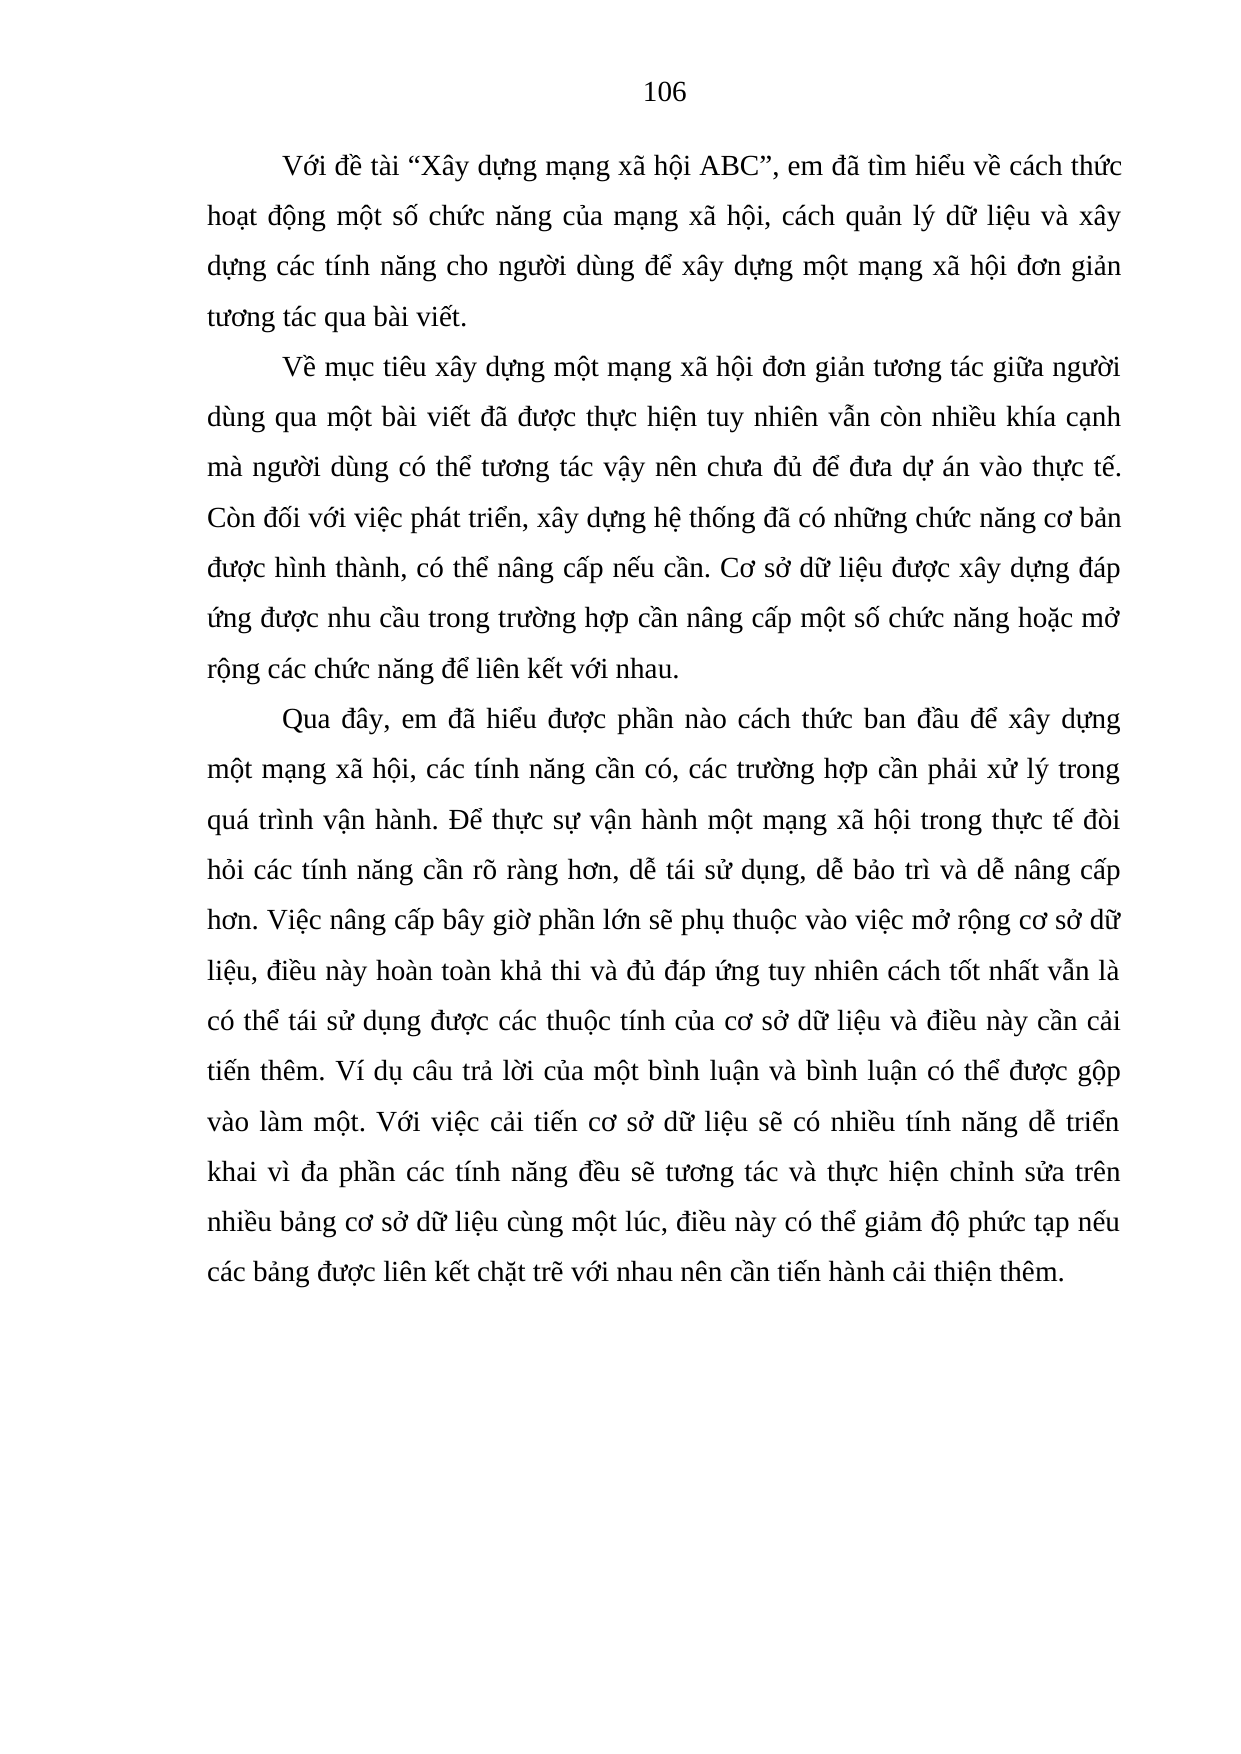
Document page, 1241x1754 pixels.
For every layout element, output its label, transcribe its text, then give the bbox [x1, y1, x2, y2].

text Về mục tiêu xây dựng một mạng xã hội đơn giản tương tác giữa người dùng qua một bài viết đã được thực hiện tuy nhiên vẫn còn nhiều khía cạnh mà người dùng có thể tương tác vậy nên chưa đủ để đưa dự án vào thực tế. Còn đối với việc phát triển, xây dựng hệ thống đã có những chức năng cơ bản được hình thành, có thể nâng cấp nếu cần. Cơ sở dữ liệu được xây dựng đáp ứng được nhu cầu trong trường hợp cần nâng cấp một số chức năng hoặc mở rộng các chức năng để liên kết với nhau. [207, 349, 1122, 684]
text Với đề tài “Xây dựng mạng xã hội ABC”, em đã tìm hiểu về cách thức hoạt động một số chức năng của mạng xã hội, cách quản lý dữ liệu và xây dựng các tính năng cho người dùng để xây dựng một mạng xã hội đơn giản tương tác qua bài viết. [207, 148, 1122, 332]
text Qua đây, em đã hiểu được phần nào cách thức ban đầu để xây dựng một mạng xã hội, các tính năng cần có, các trường hợp cần phải xử lý trong quá trình vận hành. Để thực sự vận hành một mạng xã hội trong thực tế đòi hỏi các tính năng cần rõ ràng hơn, dễ tái sử dụng, dễ bảo trì và dễ nâng cấp hơn. Việc nâng cấp bây giờ phần lớn sẽ phụ thuộc vào việc mở rộng cơ sở dữ liệu, điều này hoàn toàn khả thi và đủ đáp ứng tuy nhiên cách tốt nhất vẫn là có thể tái sử dụng được các thuộc tính của cơ sở dữ liệu và điều này cần cải tiến thêm. Ví dụ câu trả lời của một bình luận và bình luận có thể được gộp vào làm một. Với việc cải tiến cơ sở dữ liệu sẽ có nhiều tính năng dễ triển khai vì đa phần các tính năng đều sẽ tương tác và thực hiện chỉnh sửa trên nhiều bảng cơ sở dữ liệu cùng một lúc, điều này có thể giảm độ phức tạp nếu các bảng được liên kết chặt trẽ với nhau nên cần tiến hành cải thiện thêm. [207, 701, 1122, 1288]
